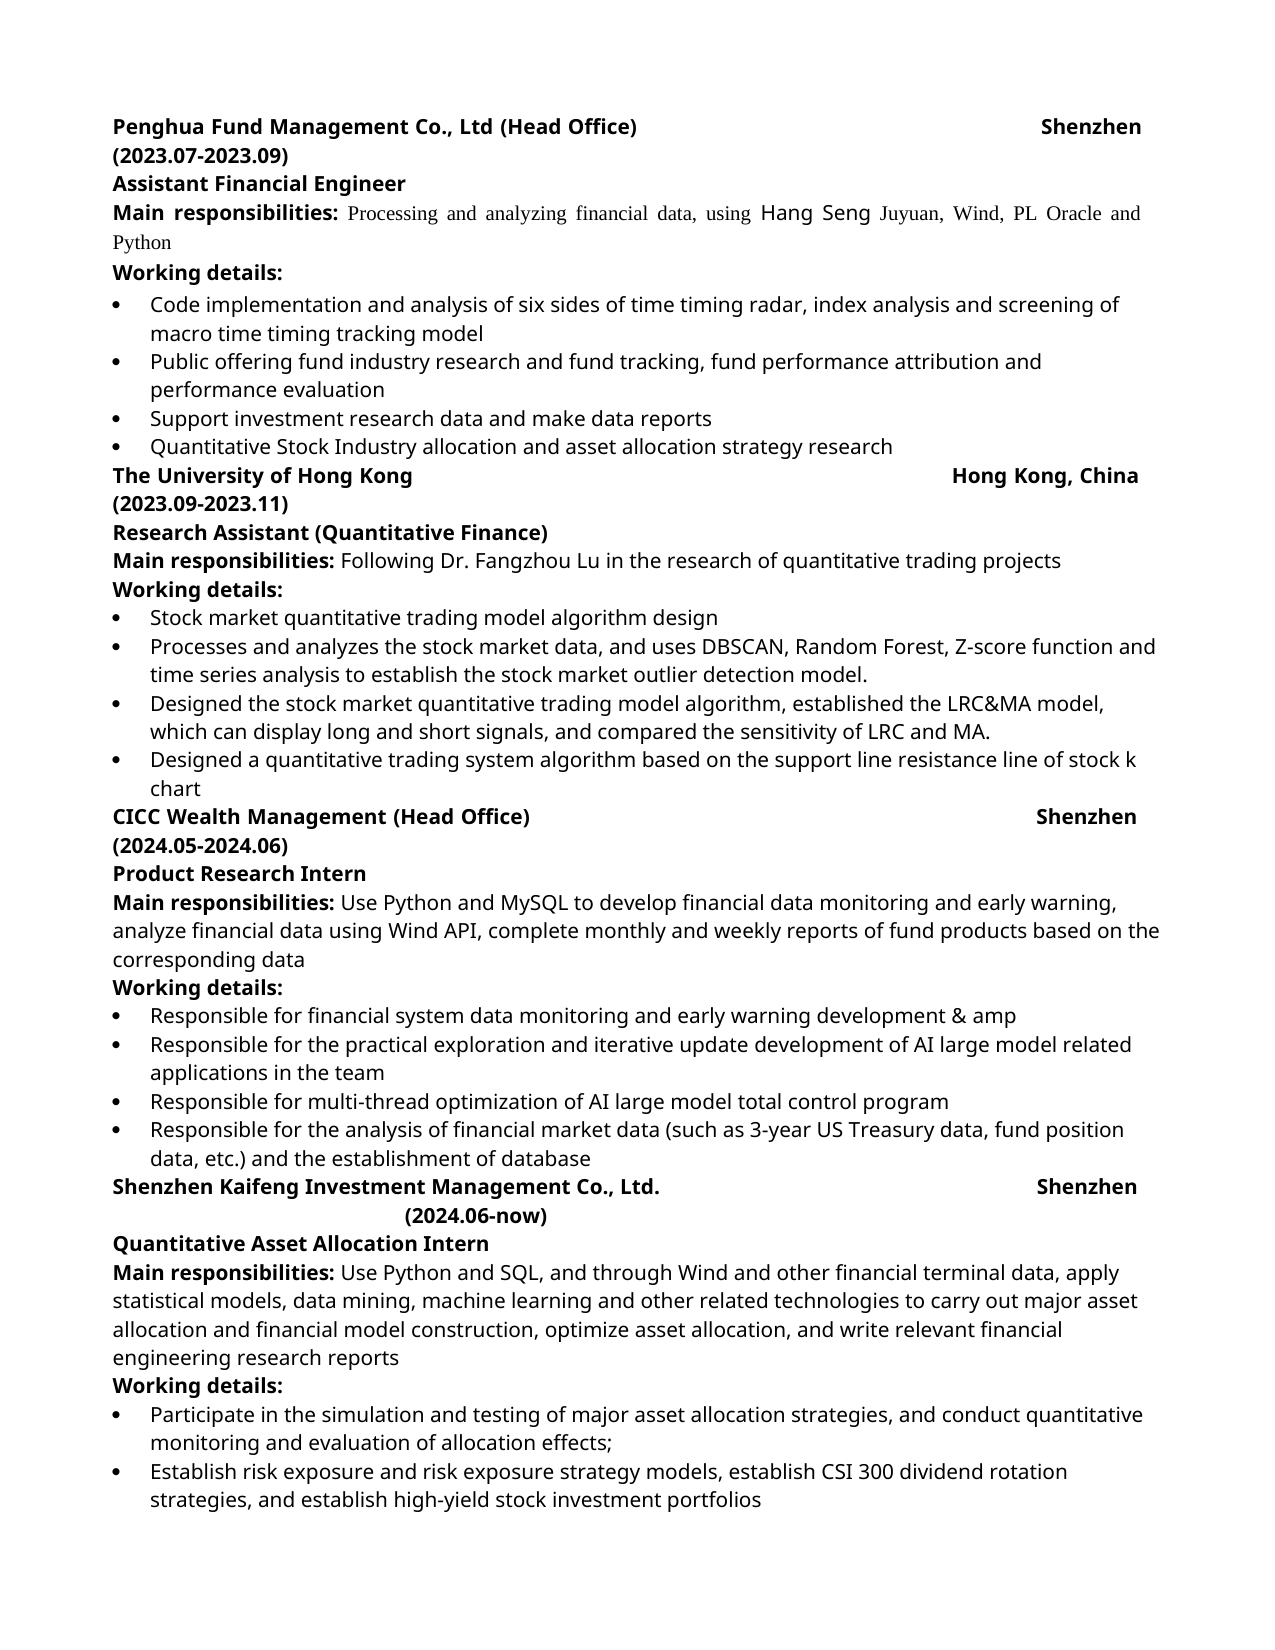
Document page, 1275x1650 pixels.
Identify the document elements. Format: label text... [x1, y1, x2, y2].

list Participate in the simulation and testing of major asset allocation strategies, and conduct quantitative monitoring and evaluation of allocation effects; [112, 1400, 1162, 1457]
list Establish risk exposure and risk exposure strategy models, establish CSI 300 dividend rotation strategies, and establish high-yield stock investment portfolios [112, 1457, 1162, 1514]
list Quantitative Stock Industry allocation and asset allocation strategy research [112, 432, 1162, 461]
list Designed the stock market quantitative trading model algorithm, established the LRC&MA model, which can display long and short signals, and compared the sensitivity of LRC and MA. [112, 689, 1162, 746]
list Responsible for financial system data monitoring and early warning development & amp [112, 1002, 1162, 1030]
list Responsible for the analysis of financial market data (such as 3-year US Treasury data, fund position data, etc.) and the establishment of database [112, 1115, 1162, 1172]
list Public offering fund industry research and fund tracking, fund performance attribution and performance evaluation [112, 347, 1162, 404]
text Main responsibilities: Use Python and MySQL to develop financial data monitoring and early warning, analyze financial data using Wind API, complete monthly and weekly reports of fund products based on the corresponding data [112, 888, 1162, 973]
list CICC Wealth Management (Head Office) Shenzhen (2024.05-2024.06) [112, 802, 1142, 859]
list Support investment research data and make data reports [112, 404, 1162, 432]
list The University of Hong Kong Hong Kong, China (2023.09-2023.11) [112, 461, 1142, 518]
list Code implementation and analysis of six sides of time timing radar, index analysis and screening of macro time timing tracking model [112, 290, 1162, 347]
list Main responsibilities: Processing and analyzing financial data, using Hang Seng Juyuan, Wind, PL Oracle and Python [112, 198, 1142, 254]
list Assistant Financial Engineer [112, 169, 1142, 198]
list Product Research Intern [112, 859, 1142, 888]
list Responsible for the practical exploration and iterative update development of AI large model related applications in the team [112, 1030, 1162, 1087]
list Designed a quantitative trading system algorithm based on the support line resistance line of stock k chart [112, 746, 1162, 802]
list Shenzhen Kaifeng Investment Management Co., Ltd. Shenzhen (2024.06-now) [112, 1172, 1142, 1229]
text Working details: [112, 973, 1162, 1002]
list Responsible for multi-thread optimization of AI large model total control program [112, 1087, 1162, 1115]
text Main responsibilities: Following Dr. Fangzhou Lu in the research of quantitative trading projects [112, 546, 1162, 575]
list Processes and analyzes the stock market data, and uses DBSCAN, Random Forest, Z-score function and time series analysis to establish the stock market outlier detection model. [112, 632, 1162, 689]
list Penghua Fund Management Co., Ltd (Head Office) Shenzhen (2023.07-2023.09) [112, 112, 1142, 169]
list Research Assistant (Quantitative Finance) [112, 518, 1142, 546]
text Working details: [112, 1372, 1162, 1400]
text Working details: [112, 575, 1162, 603]
list Working details: [112, 258, 1142, 286]
list Quantitative Asset Allocation Intern [112, 1229, 1142, 1258]
text Main responsibilities: Use Python and SQL, and through Wind and other financial terminal data, apply statistical models, data mining, machine learning and other related technologies to carry out major asset allocation and financial model construction, optimize asset allocation, and write relevant financial engineering research reports [112, 1258, 1162, 1372]
list Stock market quantitative trading model algorithm design [112, 603, 1162, 632]
